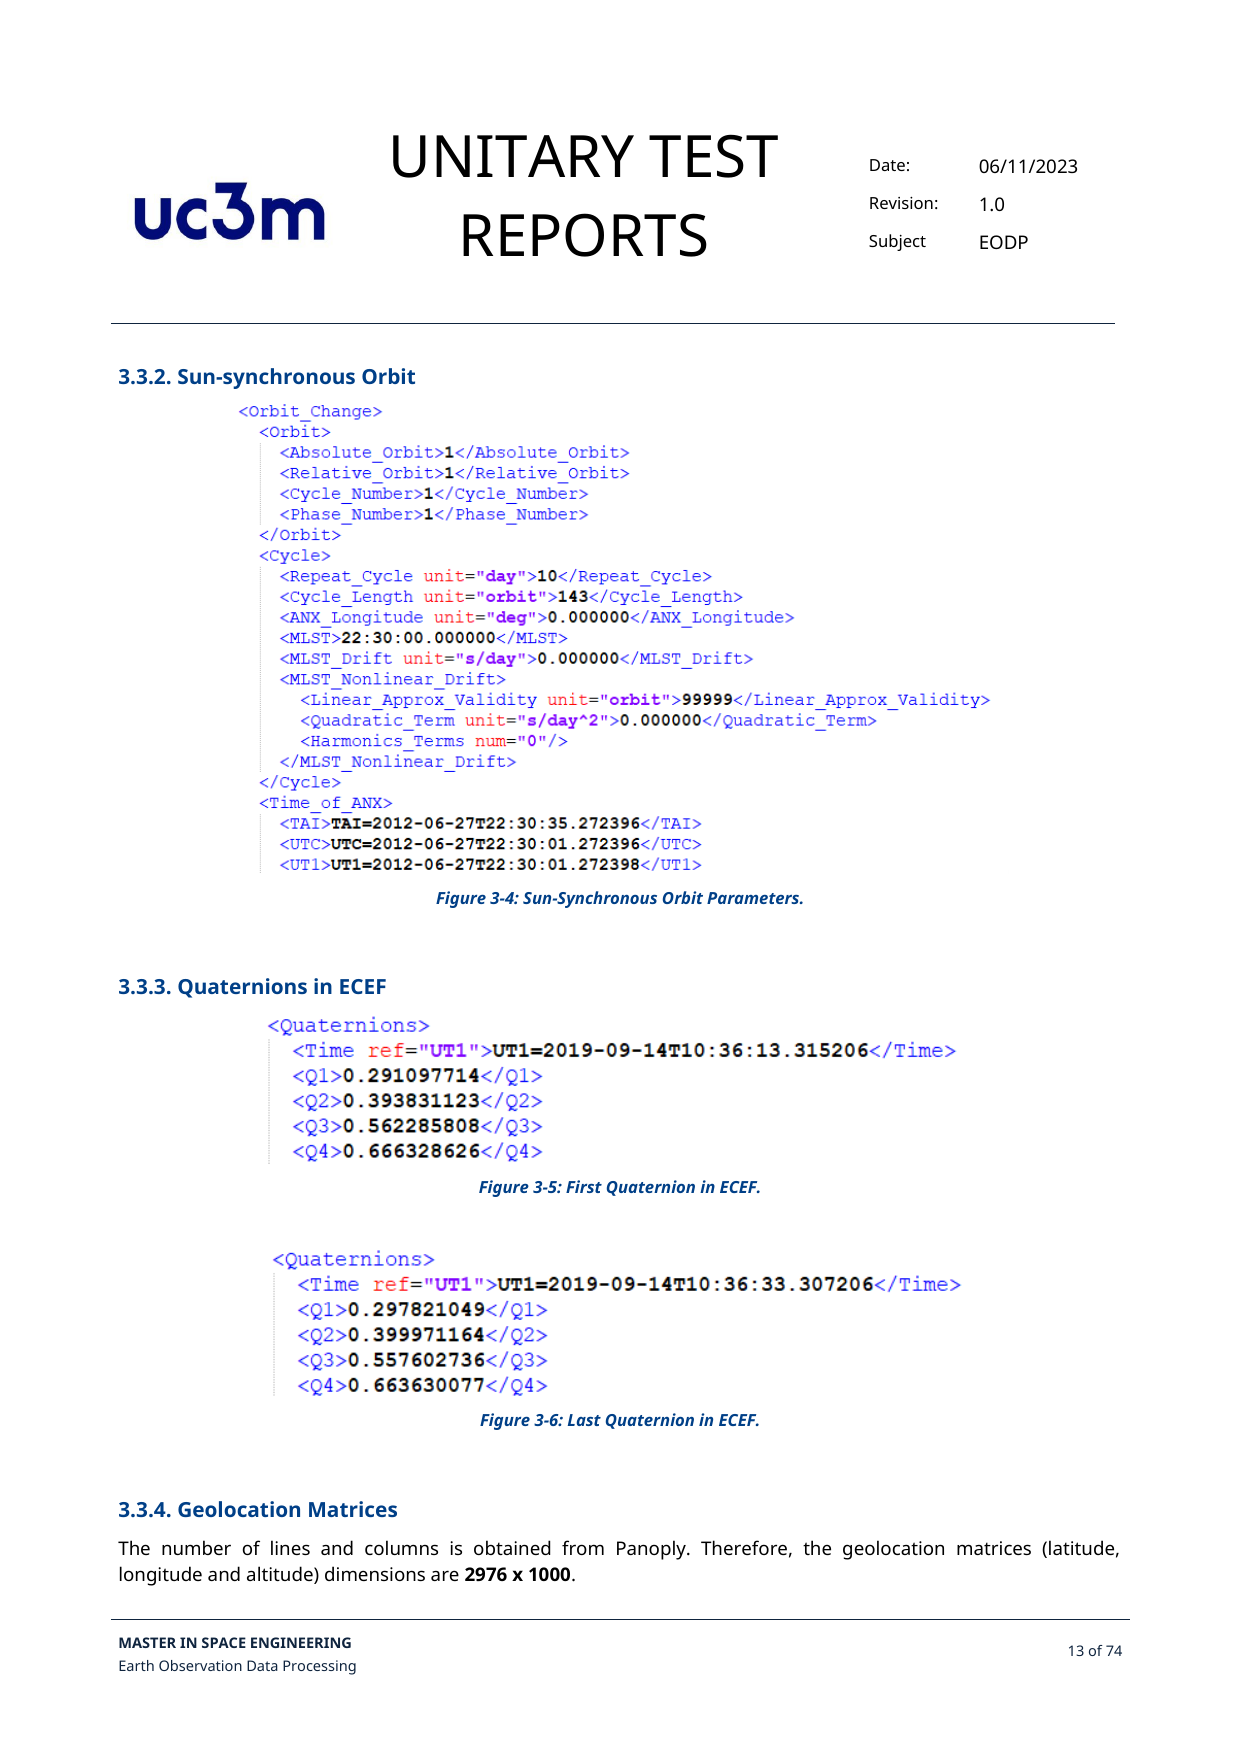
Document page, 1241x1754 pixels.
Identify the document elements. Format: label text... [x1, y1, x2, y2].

picture [272, 1248, 969, 1397]
text Figure 3-6: Last Quaternion in ECEF. [118, 1409, 1122, 1432]
subtitle Sun-synchronous Orbit [118, 362, 1122, 390]
text Figure 3-5: First Quaternion in ECEF. [118, 1176, 1122, 1198]
text Figure 3-4: Sun-Synchronous Orbit Parameters. [118, 887, 1122, 909]
picture [230, 402, 1010, 874]
picture [118, 172, 340, 254]
picture [267, 1013, 974, 1164]
subtitle Quaternions in ECEF [118, 972, 1122, 1001]
text The number of lines and columns is obtained from Panoply. Therefore, the geolocation matrices (latitude, longitude and altitude) dimensions are 2976 x 1000. [118, 1536, 1122, 1587]
subtitle Geolocation Matrices [118, 1495, 1122, 1523]
